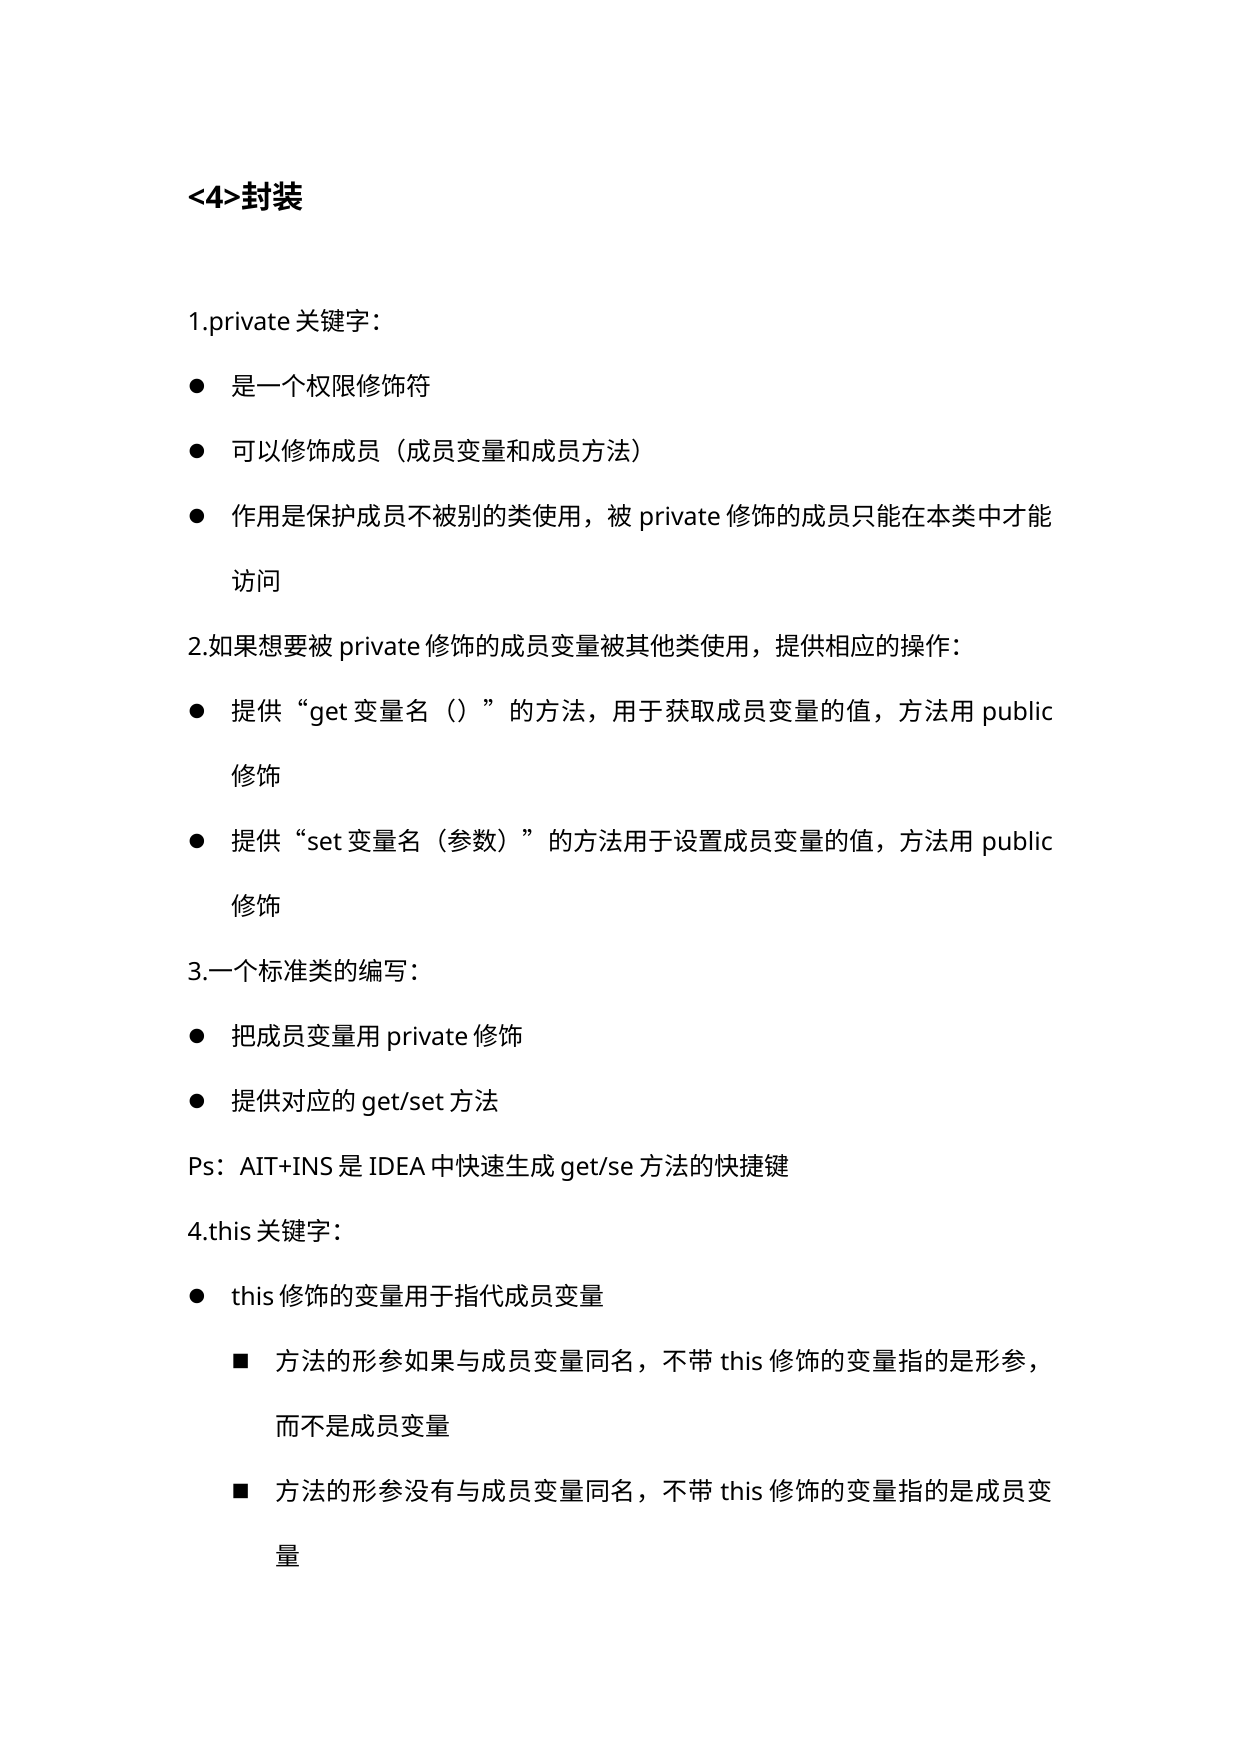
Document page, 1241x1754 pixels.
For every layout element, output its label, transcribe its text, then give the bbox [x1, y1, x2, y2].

list 是一个权限修饰符 [187, 352, 1053, 417]
text Ps：AIT+INS是IDEA中快速生成get/se方法的快捷键 [187, 1132, 1053, 1197]
text 3.一个标准类的编写： [187, 937, 1053, 1002]
text 4.this关键字： [187, 1197, 1053, 1262]
text 1.private关键字： [187, 287, 1053, 352]
list 提供对应的get/set方法 [187, 1067, 1053, 1132]
list 提供“set变量名（参数）”的方法用于设置成员变量的值，方法用public修饰 [187, 807, 1053, 937]
list 方法的形参没有与成员变量同名，不带this修饰的变量指的是成员变量 [231, 1457, 1053, 1587]
list this修饰的变量用于指代成员变量 [187, 1262, 1053, 1327]
list 方法的形参如果与成员变量同名，不带this修饰的变量指的是形参，而不是成员变量 [231, 1327, 1053, 1457]
list 把成员变量用private修饰 [187, 1002, 1053, 1067]
subtitle <4>封装 [187, 162, 1053, 227]
text 2.如果想要被private修饰的成员变量被其他类使用，提供相应的操作： [187, 612, 1053, 677]
list 提供“get变量名（）”的方法，用于获取成员变量的值，方法用public修饰 [187, 677, 1053, 807]
list 可以修饰成员（成员变量和成员方法） [187, 417, 1053, 482]
list 作用是保护成员不被别的类使用，被private修饰的成员只能在本类中才能访问 [187, 482, 1053, 612]
